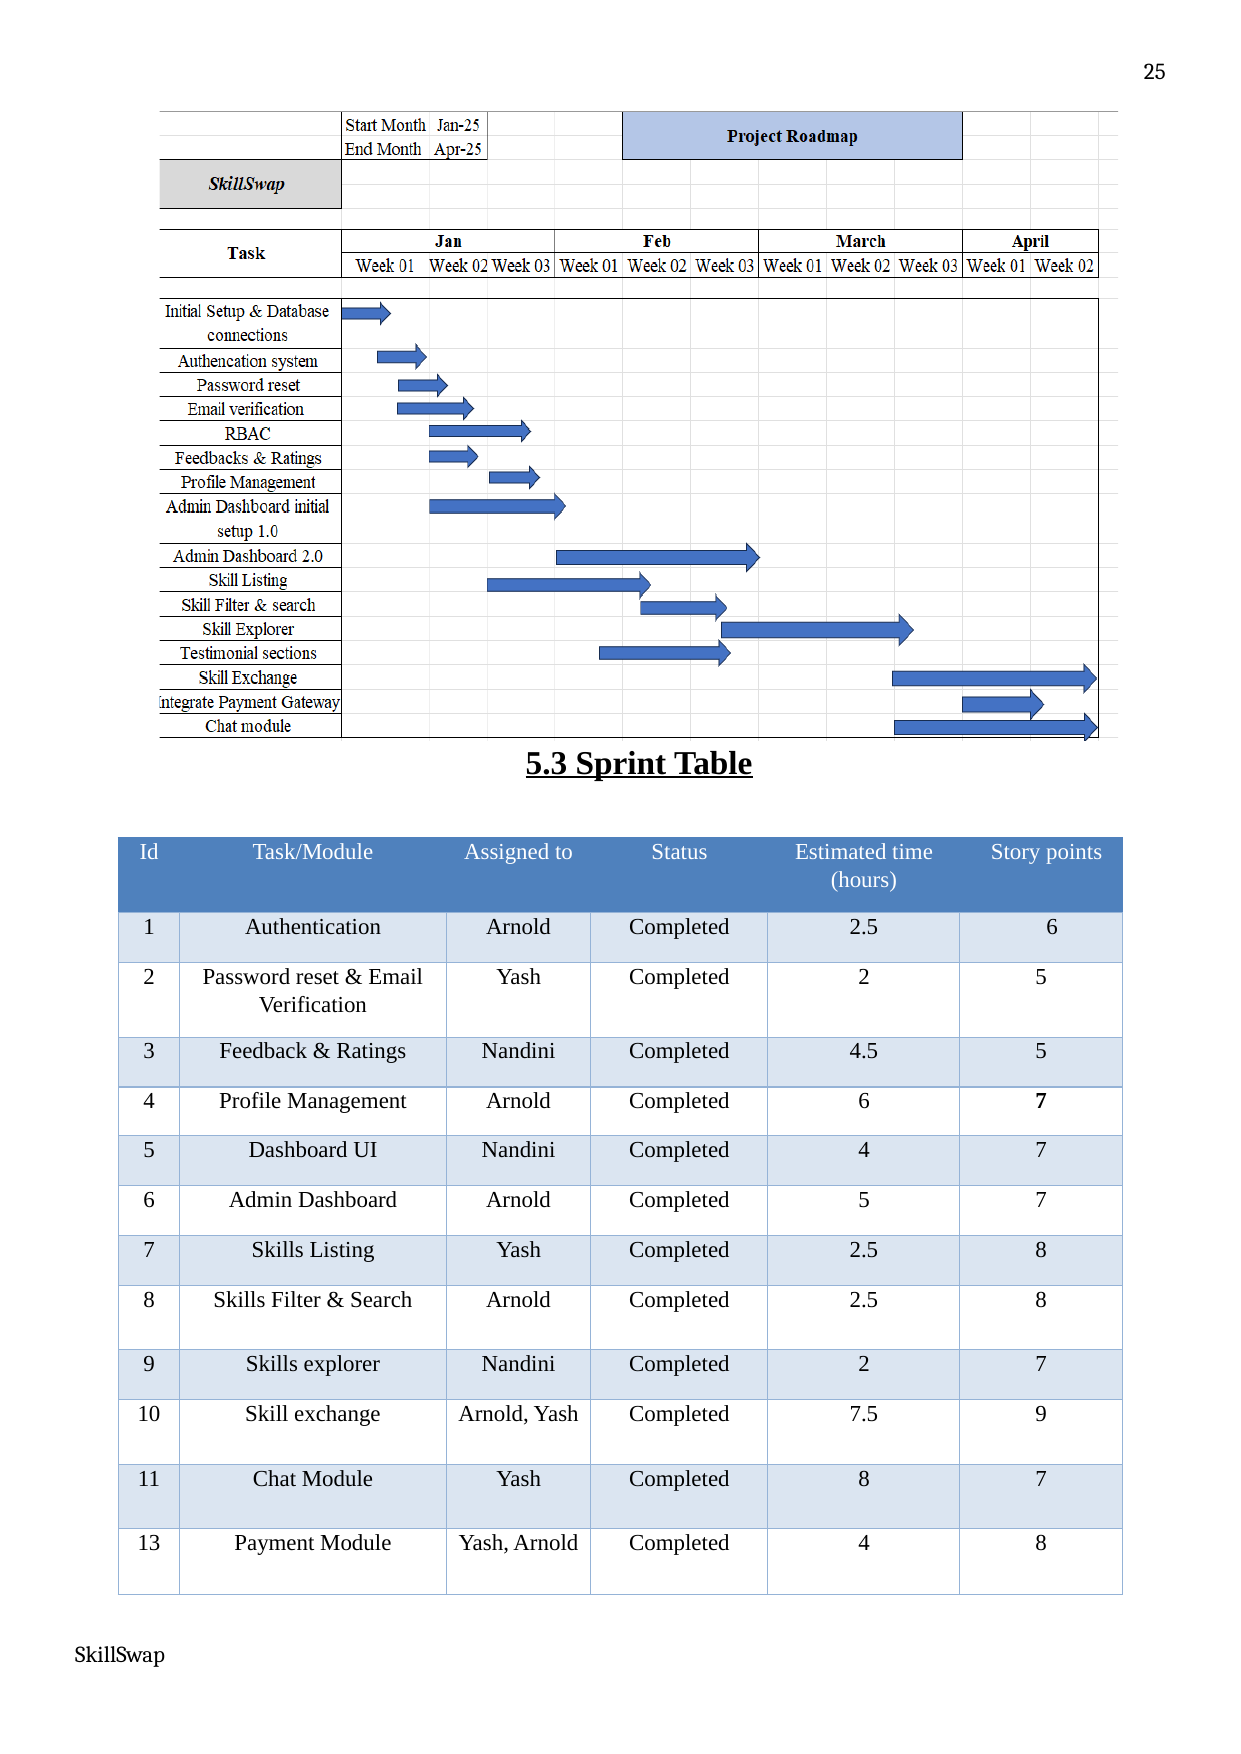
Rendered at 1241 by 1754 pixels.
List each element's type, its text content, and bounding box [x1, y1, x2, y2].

table_header Estimated time (hours) [768, 838, 959, 912]
table_cell Completed [591, 1136, 767, 1185]
table_cell Completed [591, 1350, 767, 1399]
table_cell Arnold [447, 1286, 590, 1349]
table_cell 6 [768, 1088, 959, 1135]
table_header Assigned to [447, 838, 590, 912]
table_cell Authentication [180, 913, 446, 962]
table_header Story points [960, 838, 1122, 912]
table_cell 4 [768, 1529, 959, 1593]
table_cell Feedback & Ratings [180, 1038, 446, 1086]
table_cell 2 [768, 963, 959, 1037]
table_cell Admin Dashboard [180, 1186, 446, 1235]
table_cell Completed [591, 1038, 767, 1086]
table_cell Completed [591, 1529, 767, 1593]
table_cell Nandini [447, 1136, 590, 1185]
table_cell 4 [768, 1136, 959, 1185]
table_cell Arnold [447, 1186, 590, 1235]
table_cell Completed [591, 1465, 767, 1528]
table_cell 2.5 [768, 1286, 959, 1349]
table_cell 11 [119, 1465, 179, 1528]
table_cell 7 [960, 1136, 1122, 1185]
table_cell 7 [960, 1088, 1122, 1135]
table_cell Password reset & Email Verification [180, 963, 446, 1037]
table_cell 5 [960, 963, 1122, 1037]
table_cell Nandini [447, 1350, 590, 1399]
table_cell Yash [447, 1236, 590, 1285]
table_cell 7 [119, 1236, 179, 1285]
table_cell 7 [960, 1350, 1122, 1399]
table_cell Yash [447, 963, 590, 1037]
table_cell 10 [119, 1400, 179, 1464]
table_cell 8 [960, 1236, 1122, 1285]
table_cell Chat Module [180, 1465, 446, 1528]
table_cell 5 [960, 1038, 1122, 1086]
table_cell Completed [591, 1236, 767, 1285]
table_cell 8 [768, 1465, 959, 1528]
table_cell 7.5 [768, 1400, 959, 1464]
table_cell 4.5 [768, 1038, 959, 1086]
table_cell 7 [960, 1186, 1122, 1235]
picture [159, 111, 1119, 741]
table_cell Skill exchange [180, 1400, 446, 1464]
table_cell Completed [591, 913, 767, 962]
list 5.3 Sprint Table [112, 743, 1165, 781]
table_cell Completed [591, 1088, 767, 1135]
table_cell 2 [119, 963, 179, 1037]
table_cell 4 [119, 1088, 179, 1135]
table_cell 8 [960, 1529, 1122, 1593]
table_cell Skills explorer [180, 1350, 446, 1399]
table_cell 5 [119, 1136, 179, 1185]
table_header Task/Module [180, 838, 446, 912]
table_cell 6 [119, 1186, 179, 1235]
table_cell Arnold [447, 913, 590, 962]
table_cell 5 [768, 1186, 959, 1235]
table_cell Completed [591, 1400, 767, 1464]
table_cell Nandini [447, 1038, 590, 1086]
table_cell Yash, Arnold [447, 1529, 590, 1593]
table_cell 9 [960, 1400, 1122, 1464]
table_cell 2.5 [768, 913, 959, 962]
table_cell Payment Module [180, 1529, 446, 1593]
table_cell 6 [960, 913, 1122, 962]
table_header Id [119, 838, 179, 912]
table_cell Arnold, Yash [447, 1400, 590, 1464]
table_cell Profile Management [180, 1088, 446, 1135]
table_cell Completed [591, 1286, 767, 1349]
table_cell 8 [119, 1286, 179, 1349]
table_cell 7 [960, 1465, 1122, 1528]
table_header Status [591, 838, 767, 912]
table_cell Completed [591, 963, 767, 1037]
table_cell 1 [119, 913, 179, 962]
table_cell Arnold [447, 1088, 590, 1135]
table_cell 8 [960, 1286, 1122, 1349]
table_cell Skills Filter & Search [180, 1286, 446, 1349]
table_cell Yash [447, 1465, 590, 1528]
table_cell Completed [591, 1186, 767, 1235]
table_cell 2 [768, 1350, 959, 1399]
table_cell 13 [119, 1529, 179, 1593]
table_cell 9 [119, 1350, 179, 1399]
table_cell 3 [119, 1038, 179, 1086]
table_cell Skills Listing [180, 1236, 446, 1285]
table_cell Dashboard UI [180, 1136, 446, 1185]
table_cell 2.5 [768, 1236, 959, 1285]
